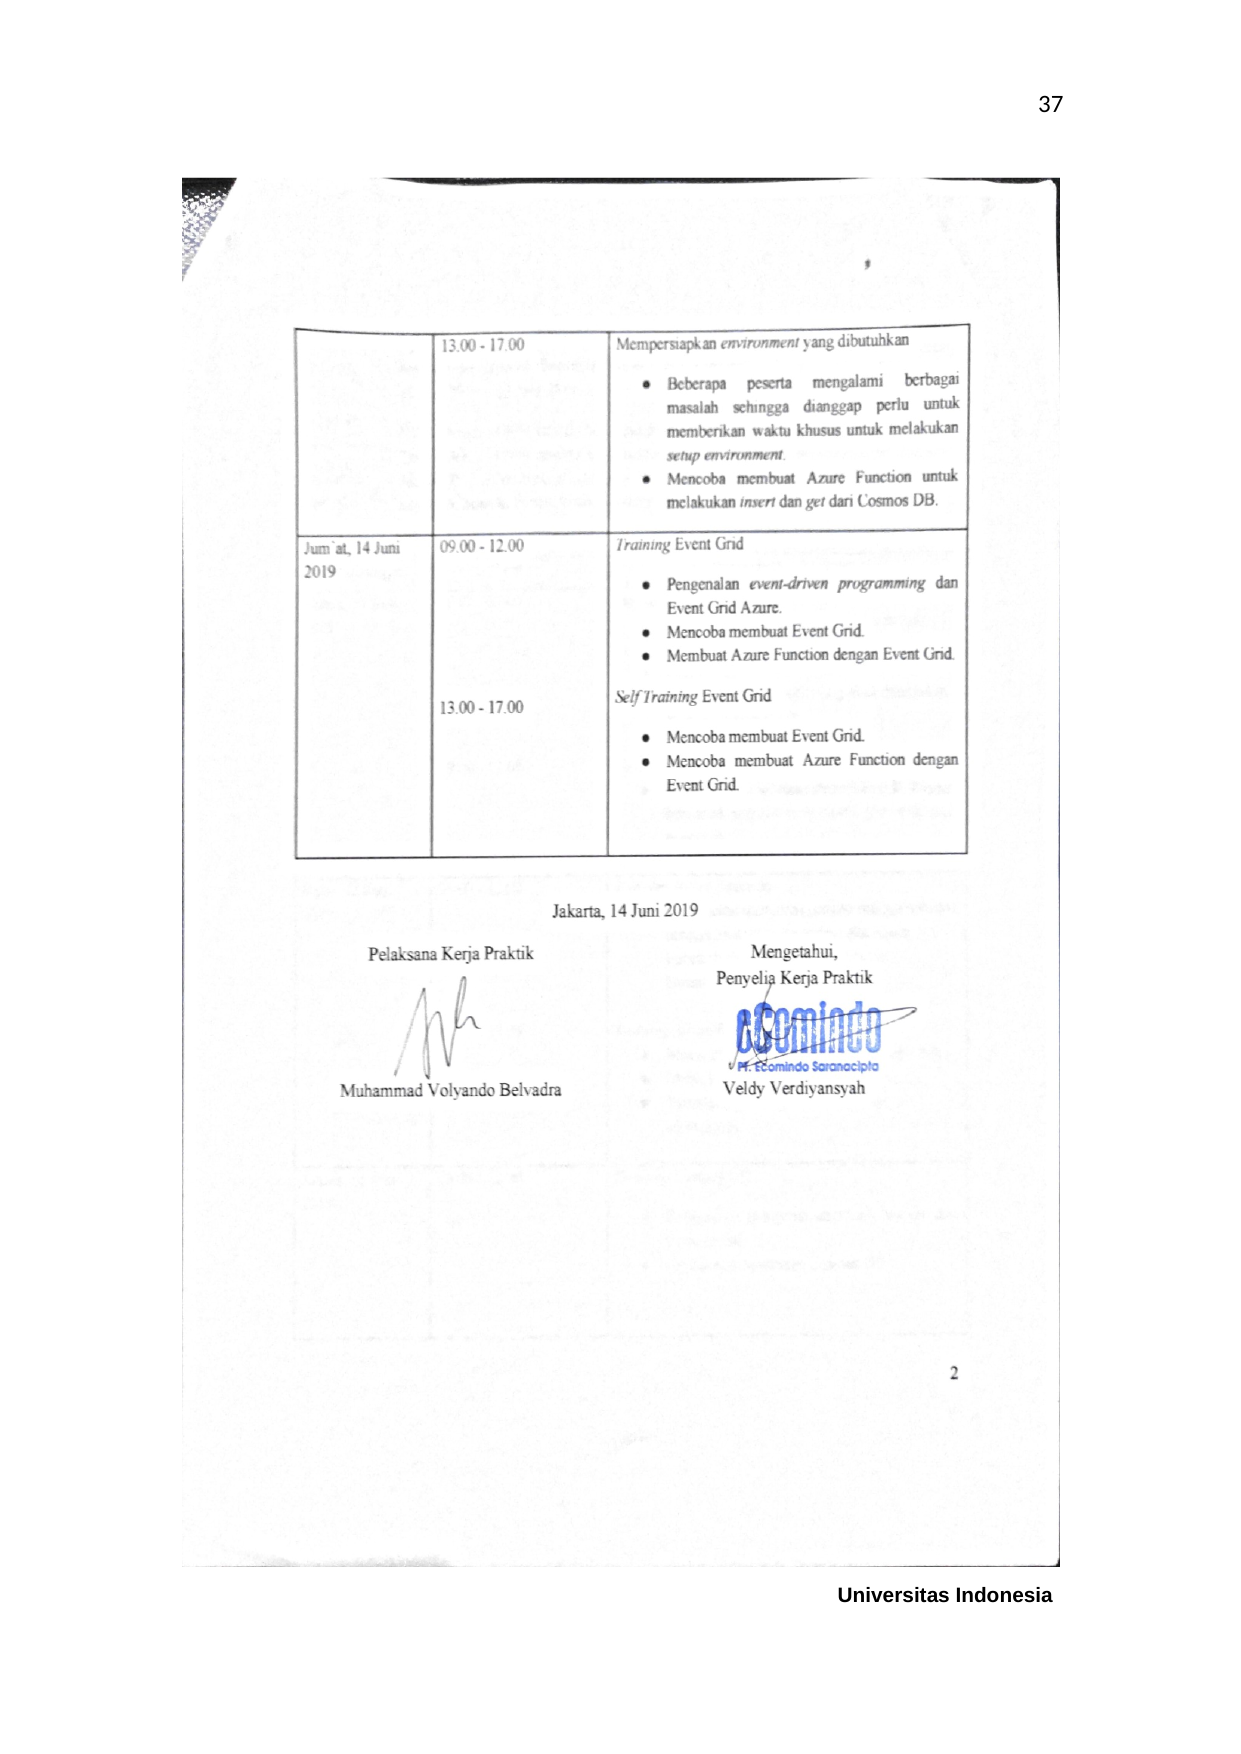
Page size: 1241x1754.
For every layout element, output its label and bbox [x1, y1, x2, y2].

picture [183, 179, 1060, 1566]
